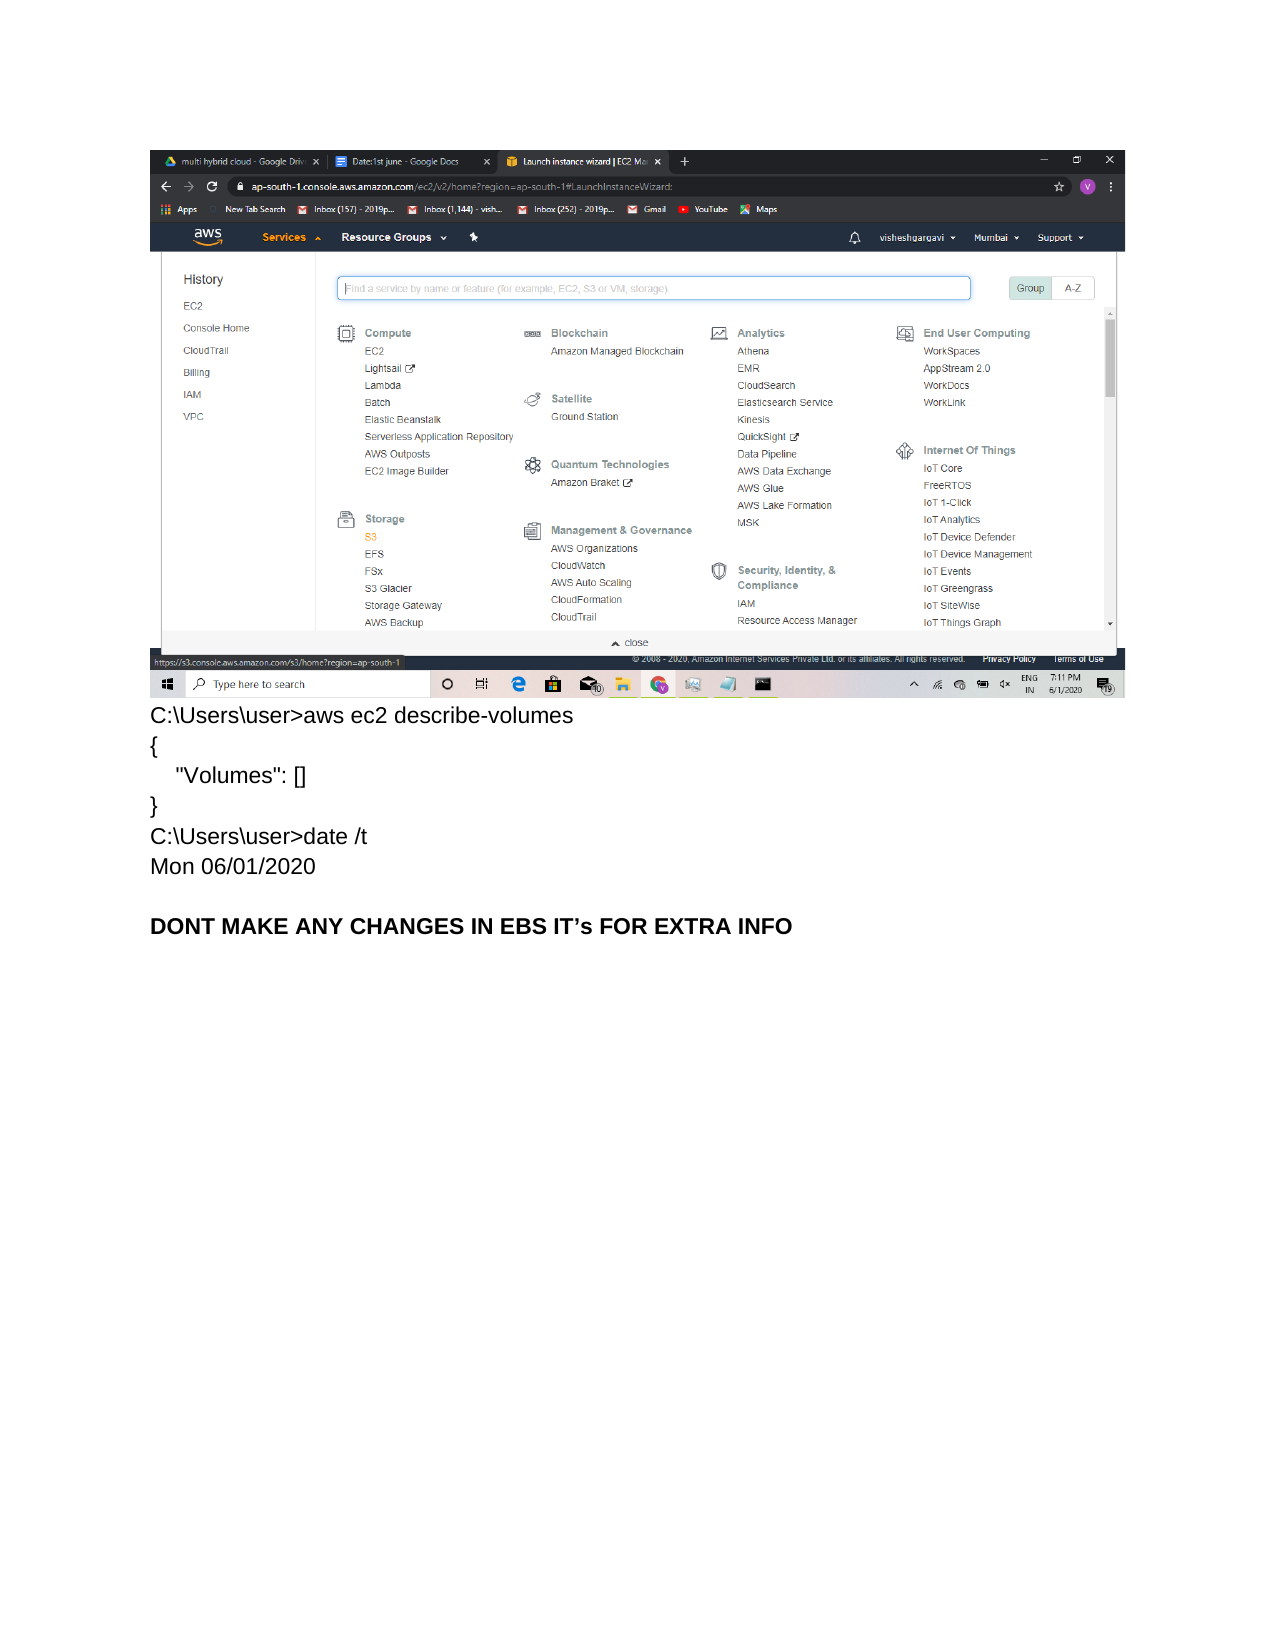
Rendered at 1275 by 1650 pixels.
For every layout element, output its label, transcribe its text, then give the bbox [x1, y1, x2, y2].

text DONT MAKE ANY CHANGES IN EBS IT’s FOR EXTRA INFO [150, 913, 1125, 939]
text } [150, 792, 1125, 819]
text C:\Users\user>aws ec2 describe-volumes [150, 698, 1125, 728]
text C:\Users\user>date /t [150, 823, 1125, 849]
text { [150, 732, 1125, 758]
picture [150, 150, 1125, 698]
text "Volumes": [] [150, 762, 1125, 788]
text Mon 06/01/2020 [150, 853, 1125, 879]
